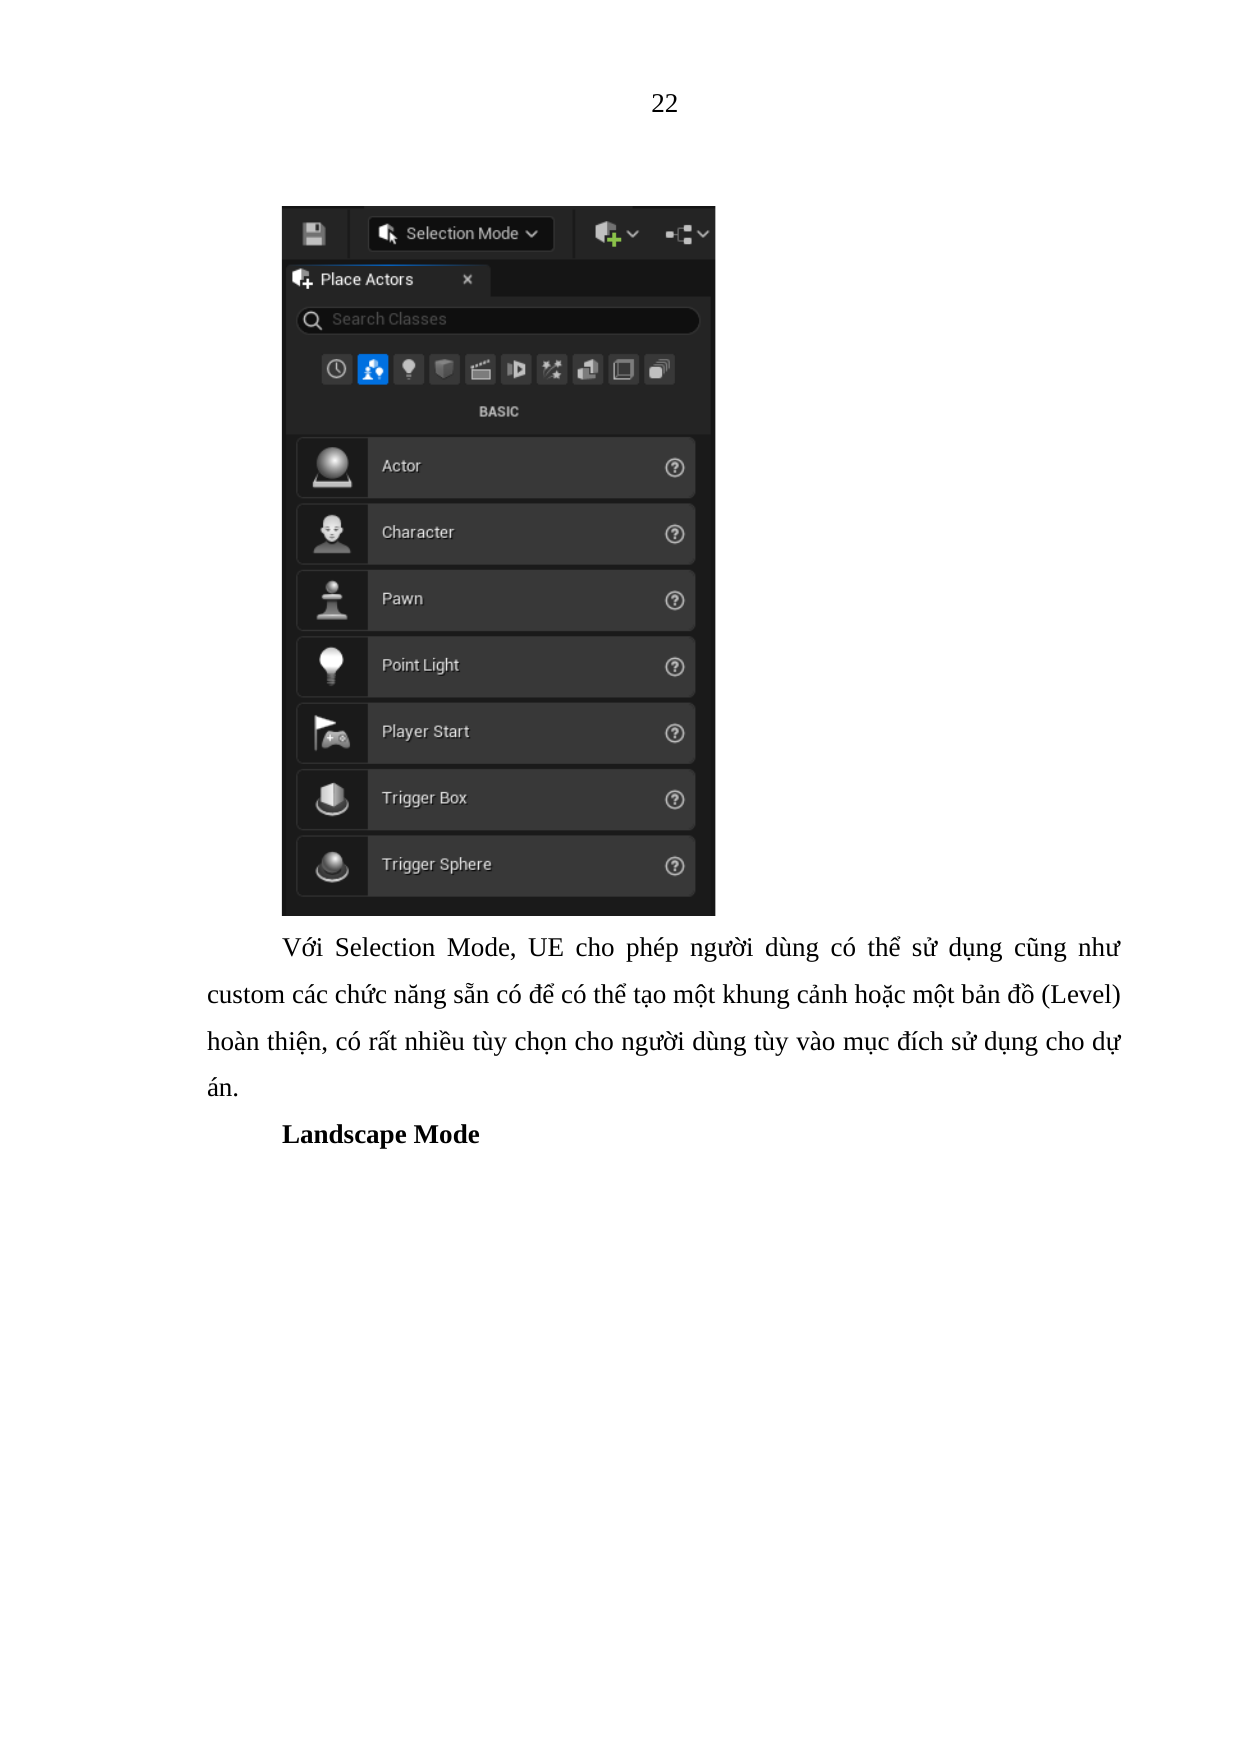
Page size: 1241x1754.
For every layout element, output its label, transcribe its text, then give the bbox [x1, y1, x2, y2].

text Với Selection Mode, UE cho phép người dùng có thể sử dụng cũng như custom các chức năng sẵn có để có thể tạo một khung cảnh hoặc một bản đồ (Level) hoàn thiện, có rất nhiều tùy chọn cho người dùng tùy vào mục đích sử dụng cho dự án. [207, 931, 1122, 1102]
text Landscape Mode [207, 1118, 1122, 1149]
picture [281, 206, 716, 916]
